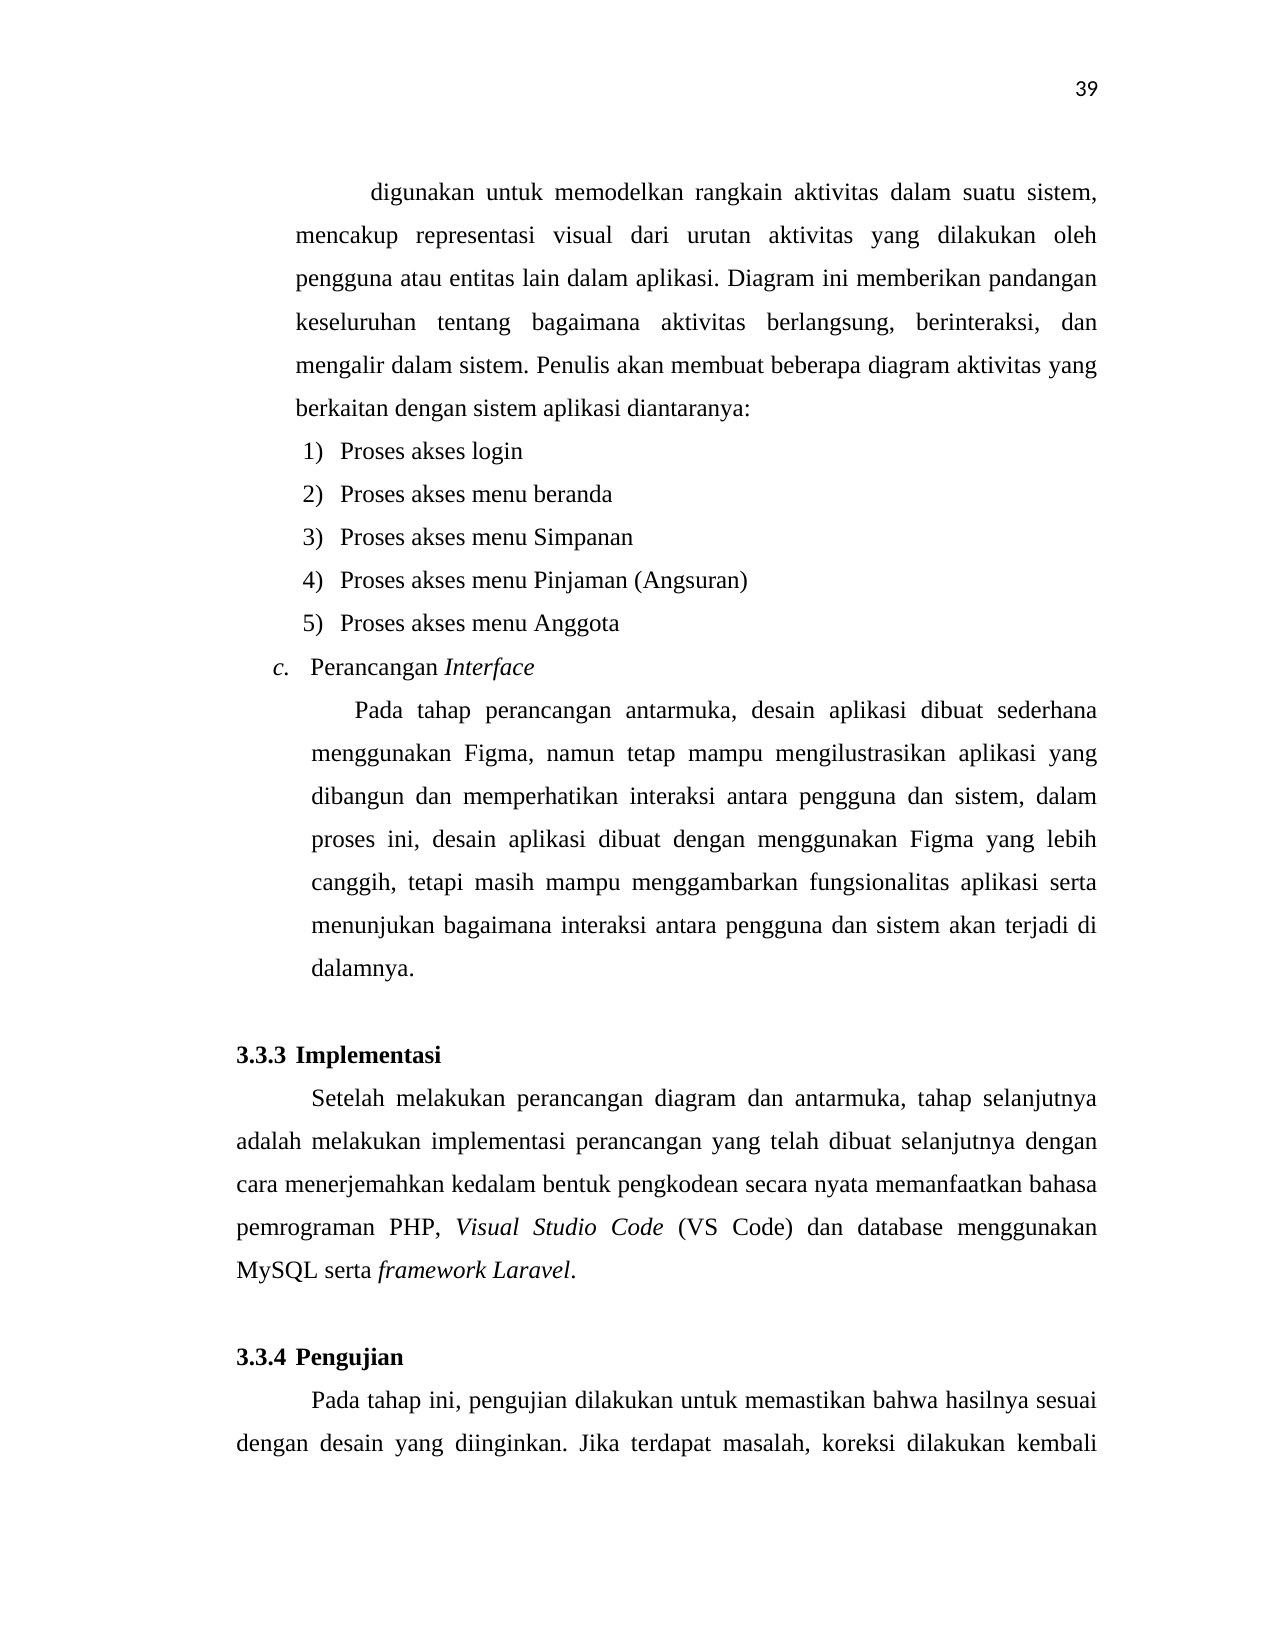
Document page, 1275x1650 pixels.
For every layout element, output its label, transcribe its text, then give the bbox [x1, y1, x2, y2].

list Proses akses menu Anggota [302, 608, 1098, 637]
list Proses akses menu Simpanan [302, 522, 1098, 551]
list Proses akses menu beranda [302, 479, 1098, 508]
list Proses akses login [302, 436, 1098, 465]
list Perancangan Interface [273, 652, 1098, 680]
text Setelah melakukan perancangan diagram dan antarmuka, tahap selanjutnya adalah melakukan implementasi perancangan yang telah dibuat selanjutnya dengan cara menerjemahkan kedalam bentuk pengkodean secara nyata memanfaatkan bahasa pemrograman PHP, Visual Studio Code (VS Code) dan database menggunakan MySQL serta framework Laravel. [236, 1083, 1098, 1284]
subtitle Implementasi [236, 1040, 1098, 1068]
list digunakan untuk memodelkan rangkain aktivitas dalam suatu sistem, mencakup representasi visual dari urutan aktivitas yang dilakukan oleh pengguna atau entitas lain dalam aplikasi. Diagram ini memberikan pandangan keseluruhan tentang bagaimana aktivitas berlangsung, berinteraksi, dan mengalir dalam sistem. Penulis akan membuat beberapa diagram aktivitas yang berkaitan dengan sistem aplikasi diantaranya: [295, 177, 1098, 422]
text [236, 1385, 1098, 1457]
list Pada tahap perancangan antarmuka, desain aplikasi dibuat sederhana menggunakan Figma, namun tetap mampu mengilustrasikan aplikasi yang dibangun dan memperhatikan interaksi antara pengguna dan sistem, dalam proses ini, desain aplikasi dibuat dengan menggunakan Figma yang lebih canggih, tetapi masih mampu menggambarkan fungsionalitas aplikasi serta menunjukan bagaimana interaksi antara pengguna dan sistem akan terjadi di dalamnya. [311, 695, 1098, 982]
subtitle Pengujian [236, 1342, 1098, 1370]
list Proses akses menu Pinjaman (Angsuran) [302, 565, 1098, 594]
